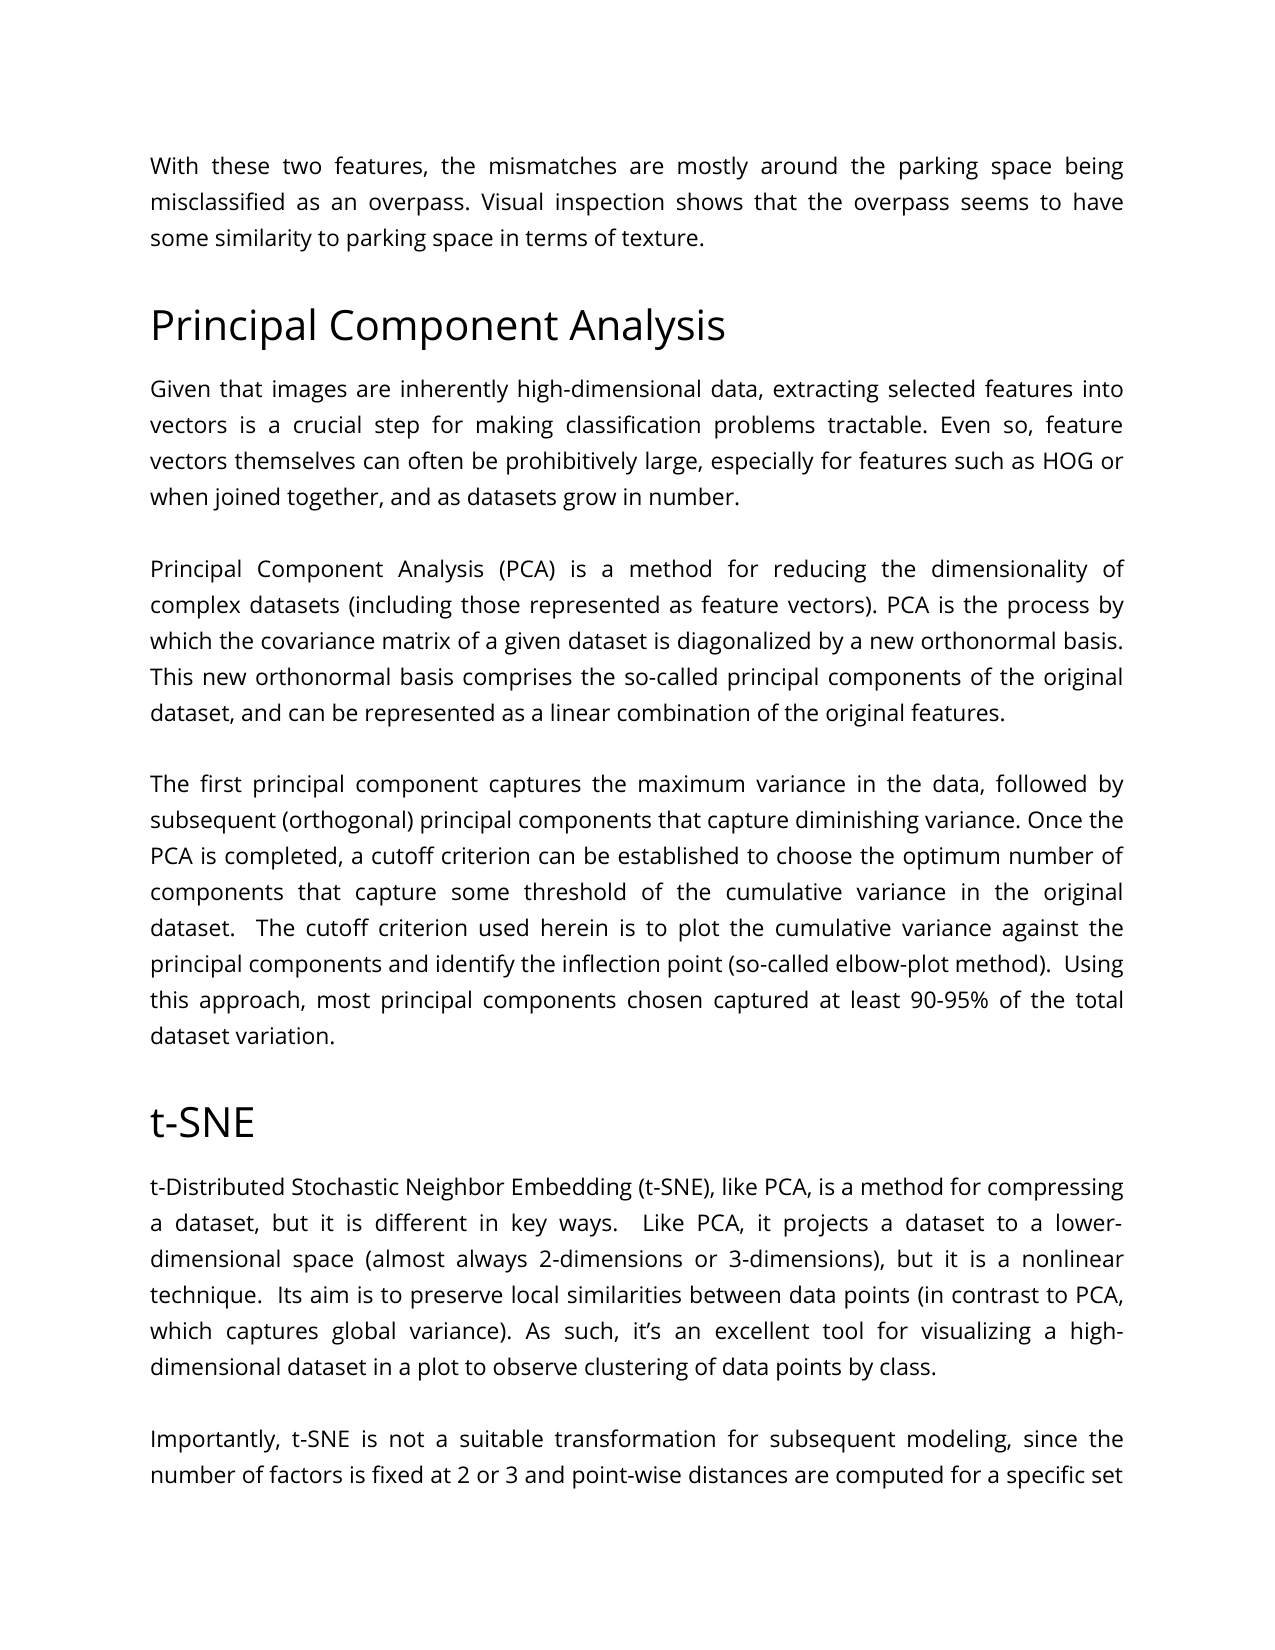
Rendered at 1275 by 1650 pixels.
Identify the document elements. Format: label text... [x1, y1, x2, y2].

text The first principal component captures the maximum variance in the data, followed by subsequent (orthogonal) principal components that capture diminishing variance. Once the PCA is completed, a cutoff criterion can be established to choose the optimum number of components that capture some threshold of the cumulative variance in the original dataset. The cutoff criterion used herein is to plot the cumulative variance against the principal components and identify the inflection point (so-called elbow-plot method). Using this approach, most principal components chosen captured at least 90-95% of the total dataset variation. [150, 768, 1125, 1051]
text Principal Component Analysis (PCA) is a method for reducing the dimensionality of complex datasets (including those represented as feature vectors). PCA is the process by which the covariance matrix of a given dataset is diagonalized by a new orthonormal basis. This new orthonormal basis comprises the so-called principal components of the original dataset, and can be represented as a linear combination of the original features. [150, 553, 1125, 728]
text t-Distributed Stochastic Neighbor Embedding (t-SNE), like PCA, is a method for compressing a dataset, but it is different in key ways. Like PCA, it projects a dataset to a lower-dimensional space (almost always 2-dimensions or 3-dimensions), but it is a nonlinear technique. Its aim is to preserve local similarities between data points (in contrast to PCA, which captures global variance). As such, it’s an excellent tool for visualizing a high-dimensional dataset in a plot to observe clustering of data points by class. [150, 1171, 1125, 1382]
text With these two features, the mismatches are mostly around the parking space being misclassified as an overpass. Visual inspection shows that the overpass seems to have some similarity to parking space in terms of texture. [150, 150, 1125, 253]
subtitle Principal Component Analysis [150, 295, 1125, 352]
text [150, 1423, 1125, 1490]
subtitle t-SNE [150, 1093, 1125, 1150]
text Given that images are inherently high-dimensional data, extracting selected features into vectors is a crucial step for making classification problems tractable. Even so, feature vectors themselves can often be prohibitively large, especially for features such as HOG or when joined together, and as datasets grow in number. [150, 373, 1125, 512]
